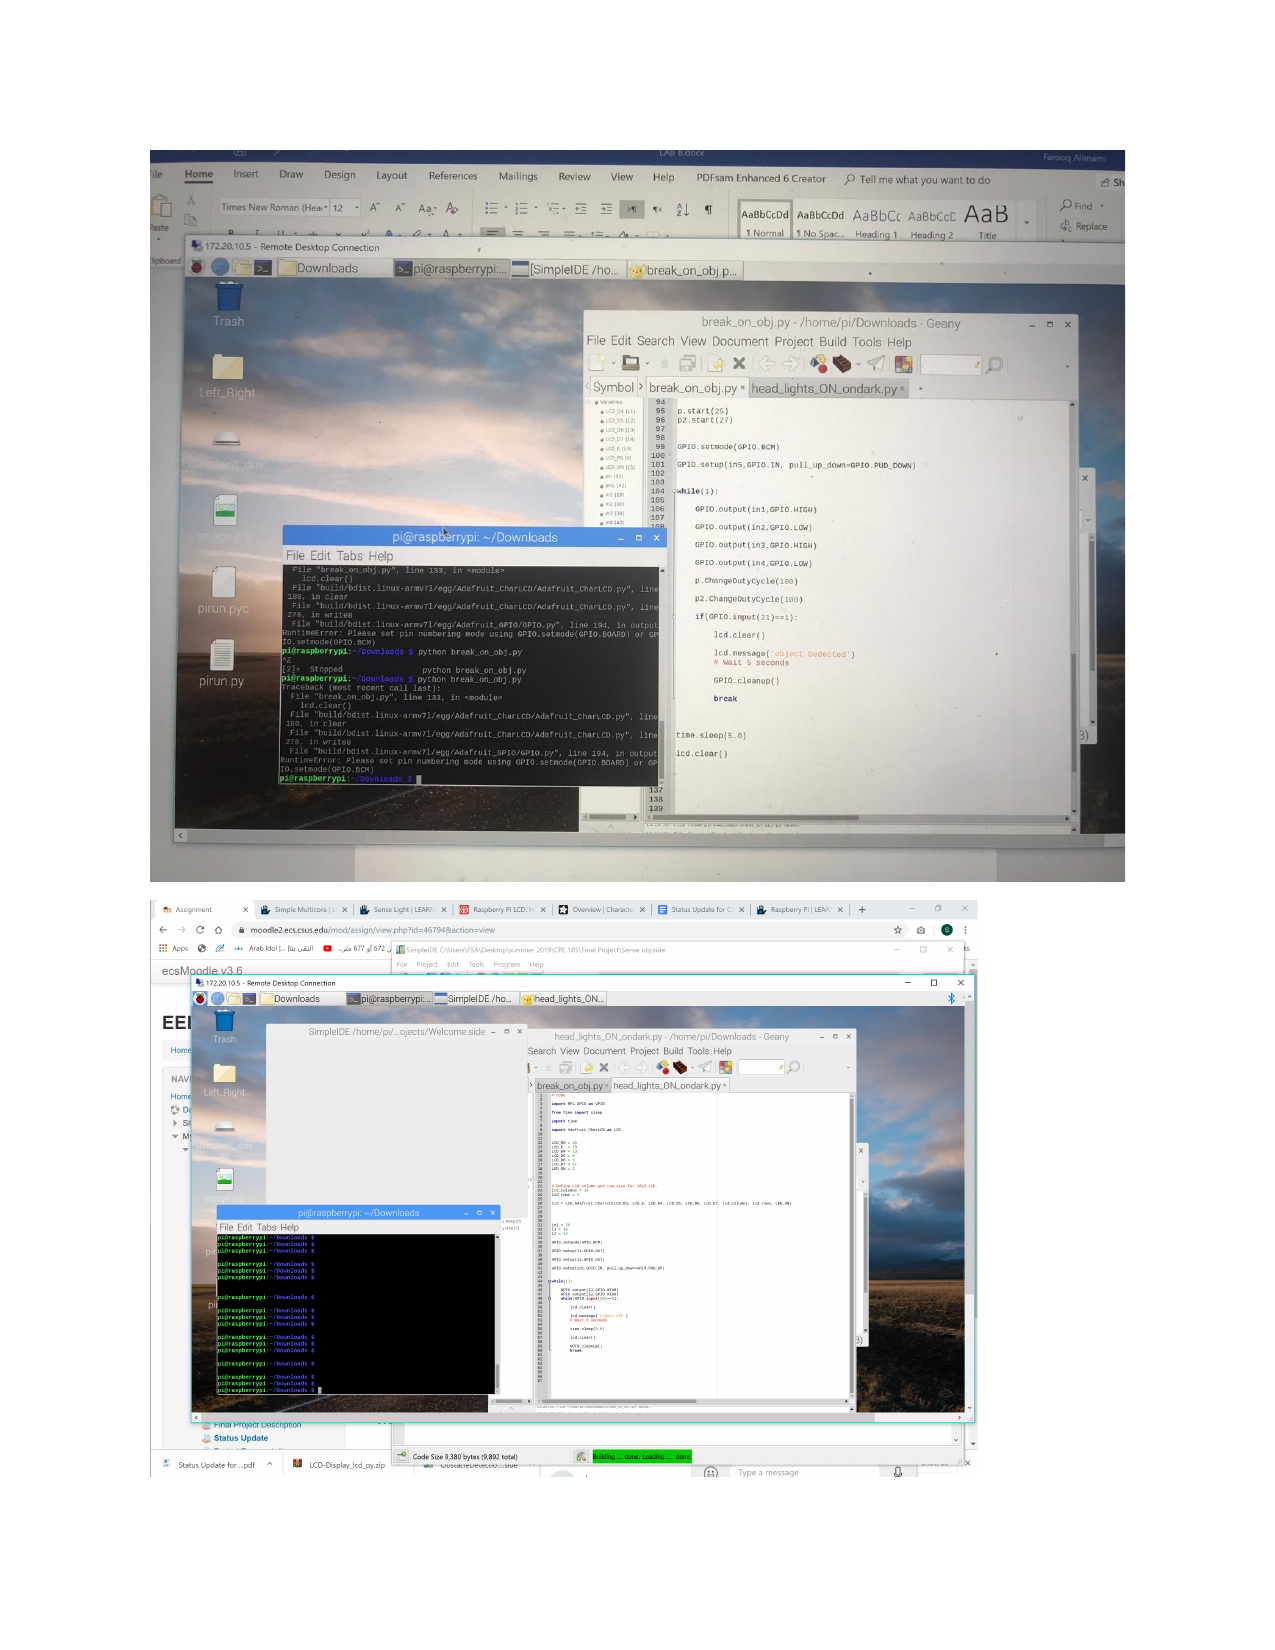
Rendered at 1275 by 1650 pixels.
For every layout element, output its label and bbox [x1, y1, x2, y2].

picture [150, 900, 978, 1477]
picture [150, 150, 1125, 882]
